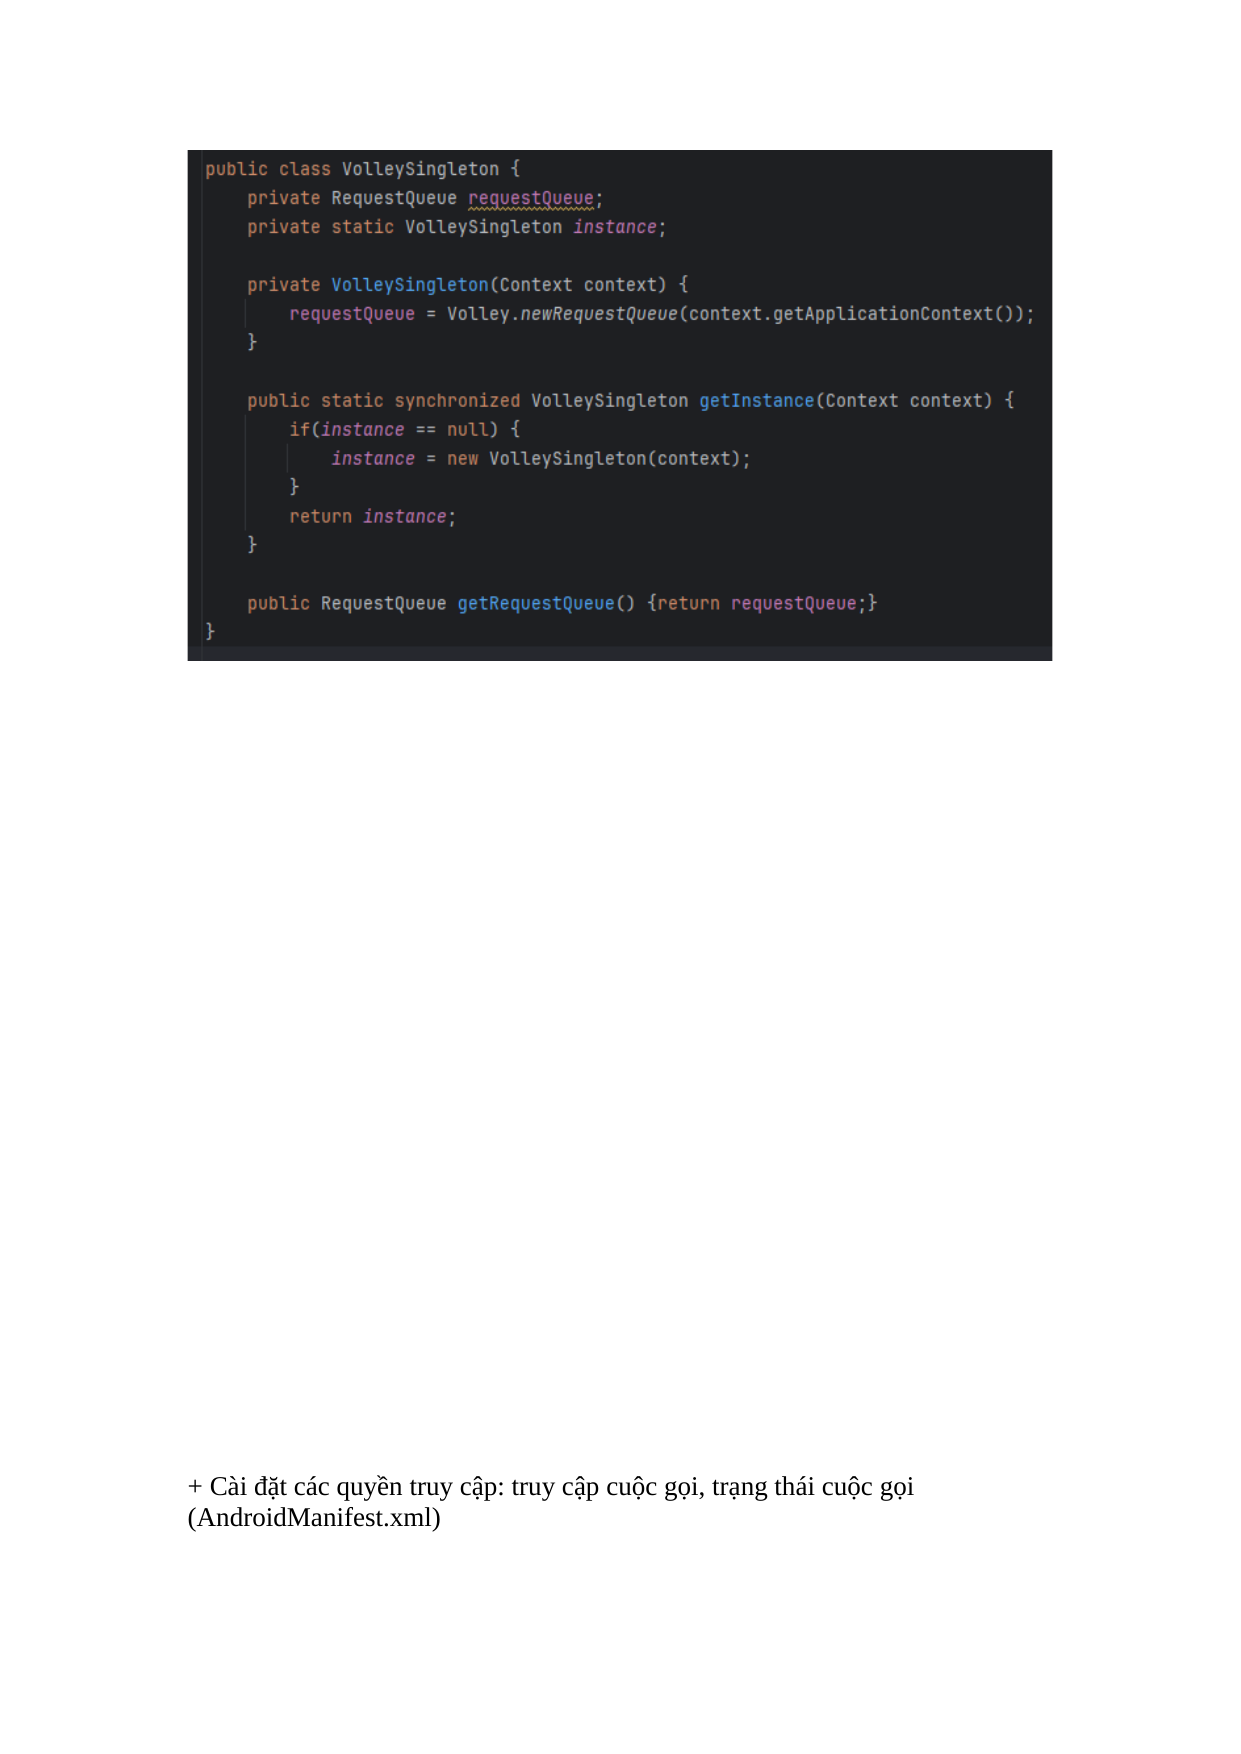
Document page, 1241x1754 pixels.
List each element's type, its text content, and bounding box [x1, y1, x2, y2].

picture [187, 150, 1053, 661]
text + Cài đặt các quyền truy cập: truy cập cuộc gọi, trạng thái cuộc gọi (AndroidManifest.xml) [187, 1470, 1053, 1533]
